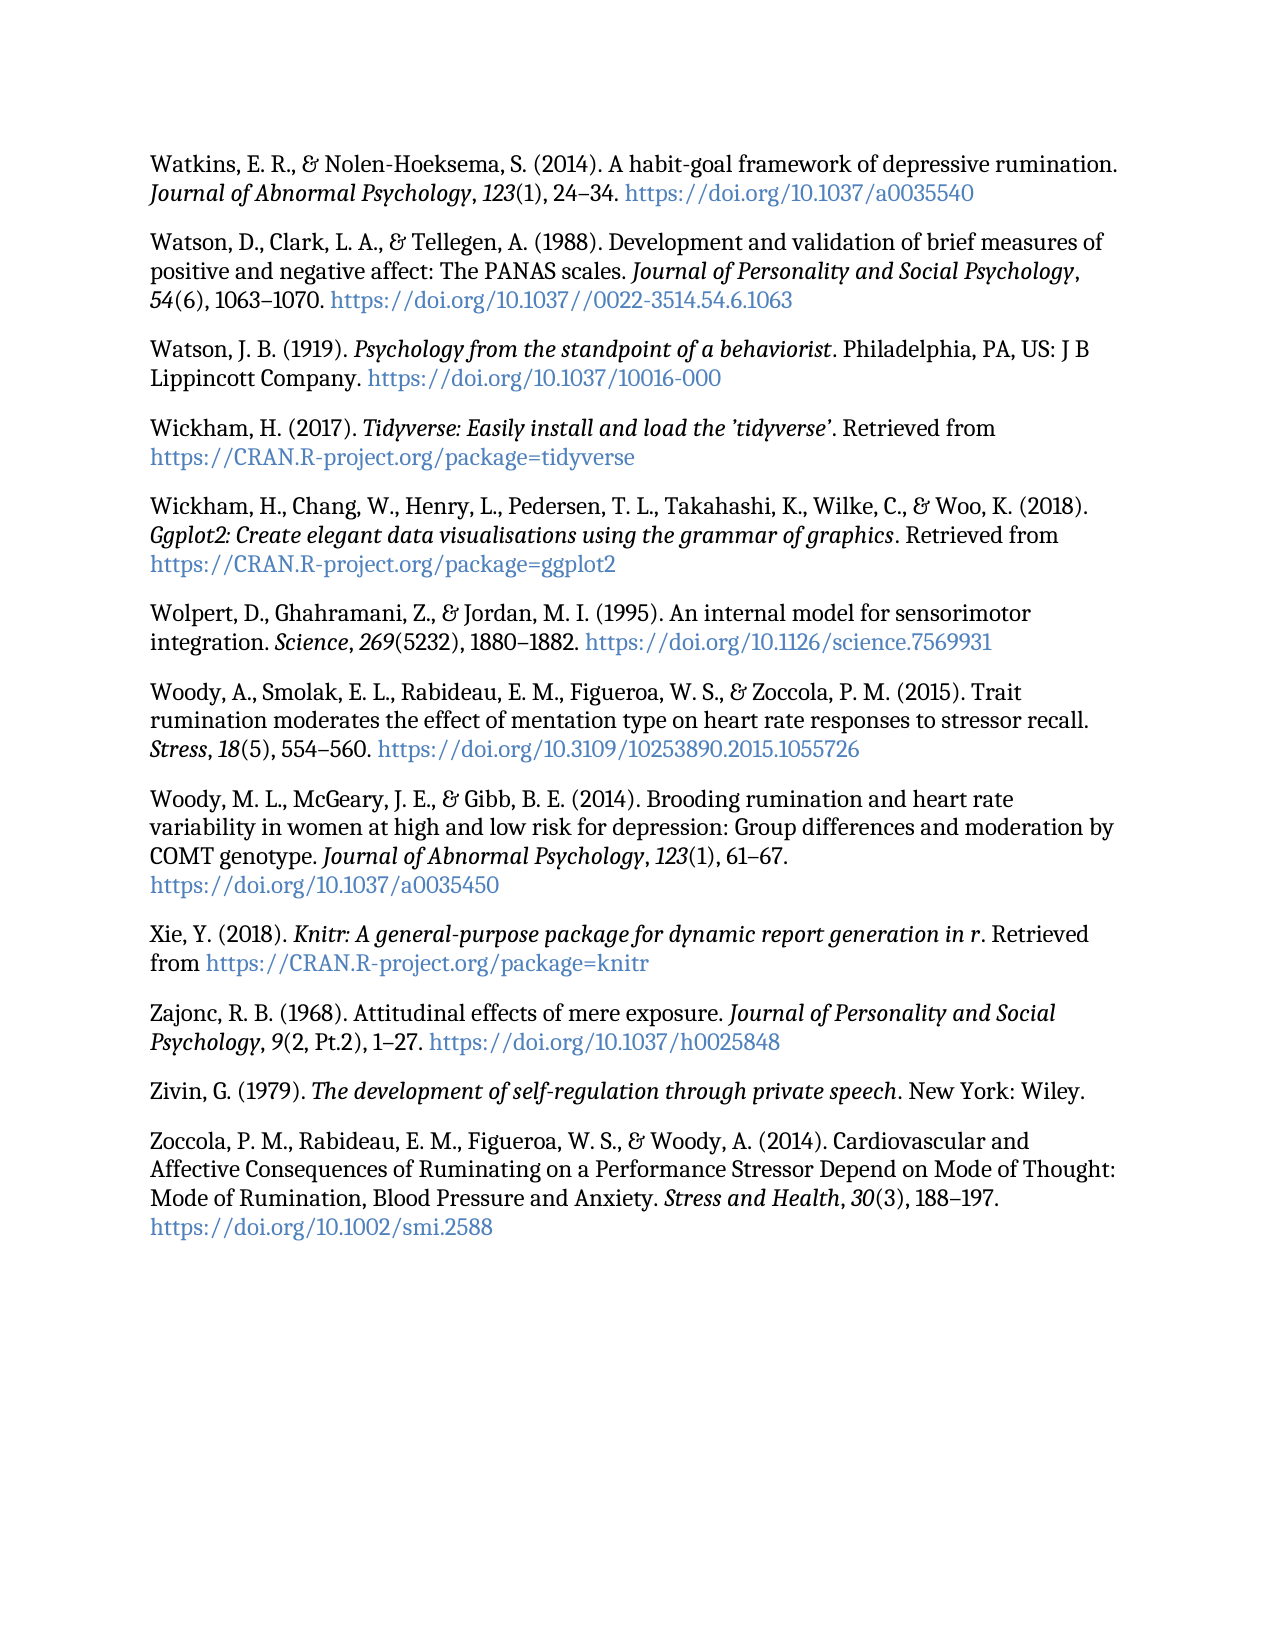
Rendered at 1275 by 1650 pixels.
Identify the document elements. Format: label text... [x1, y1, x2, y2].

text Woody, A., Smolak, E. L., Rabideau, E. M., Figueroa, W. S., & Zoccola, P. M. (2015). Trait rumination moderates the effect of mentation type on heart rate responses to stressor recall. Stress, 18(5), 554–560. https://doi.org/10.3109/10253890.2015.1055726 [150, 677, 1125, 764]
text Xie, Y. (2018). Knitr: A general-purpose package for dynamic report generation in r. Retrieved from https://CRAN.R-project.org/package=knitr [150, 920, 1125, 978]
text Watson, D., Clark, L. A., & Tellegen, A. (1988). Development and validation of brief measures of positive and negative affect: The PANAS scales. Journal of Personality and Social Psychology, 54(6), 1063–1070. https://doi.org/10.1037//0022-3514.54.6.1063 [150, 228, 1125, 314]
text Woody, M. L., McGeary, J. E., & Gibb, B. E. (2014). Brooding rumination and heart rate variability in women at high and low risk for depression: Group differences and moderation by COMT genotype. Journal of Abnormal Psychology, 123(1), 61–67. https://doi.org/10.1037/a0035450 [150, 784, 1125, 899]
text Wickham, H. (2017). Tidyverse: Easily install and load the ’tidyverse’. Retrieved from https://CRAN.R-project.org/package=tidyverse [150, 414, 1125, 471]
text Zoccola, P. M., Rabideau, E. M., Figueroa, W. S., & Woody, A. (2014). Cardiovascular and Affective Consequences of Ruminating on a Performance Stressor Depend on Mode of Thought: Mode of Rumination, Blood Pressure and Anxiety. Stress and Health, 30(3), 188–197. https://doi.org/10.1002/smi.2588 [150, 1127, 1125, 1242]
text Zivin, G. (1979). The development of self-regulation through private speech. New York: Wiley. [150, 1077, 1125, 1106]
text Zajonc, R. B. (1968). Attitudinal effects of mere exposure. Journal of Personality and Social Psychology, 9(2, Pt.2), 1–27. https://doi.org/10.1037/h0025848 [150, 999, 1125, 1056]
text Wolpert, D., Ghahramani, Z., & Jordan, M. I. (1995). An internal model for sensorimotor integration. Science, 269(5232), 1880–1882. https://doi.org/10.1126/science.7569931 [150, 599, 1125, 657]
text Watkins, E. R., & Nolen-Hoeksema, S. (2014). A habit-goal framework of depressive rumination. Journal of Abnormal Psychology, 123(1), 24–34. https://doi.org/10.1037/a0035540 [150, 150, 1125, 207]
text Watson, J. B. (1919). Psychology from the standpoint of a behaviorist. Philadelphia, PA, US: J B Lippincott Company. https://doi.org/10.1037/10016-000 [150, 335, 1125, 393]
text Wickham, H., Chang, W., Henry, L., Pedersen, T. L., Takahashi, K., Wilke, C., & Woo, K. (2018). Ggplot2: Create elegant data visualisations using the grammar of graphics. Retrieved from https://CRAN.R-project.org/package=ggplot2 [150, 492, 1125, 578]
